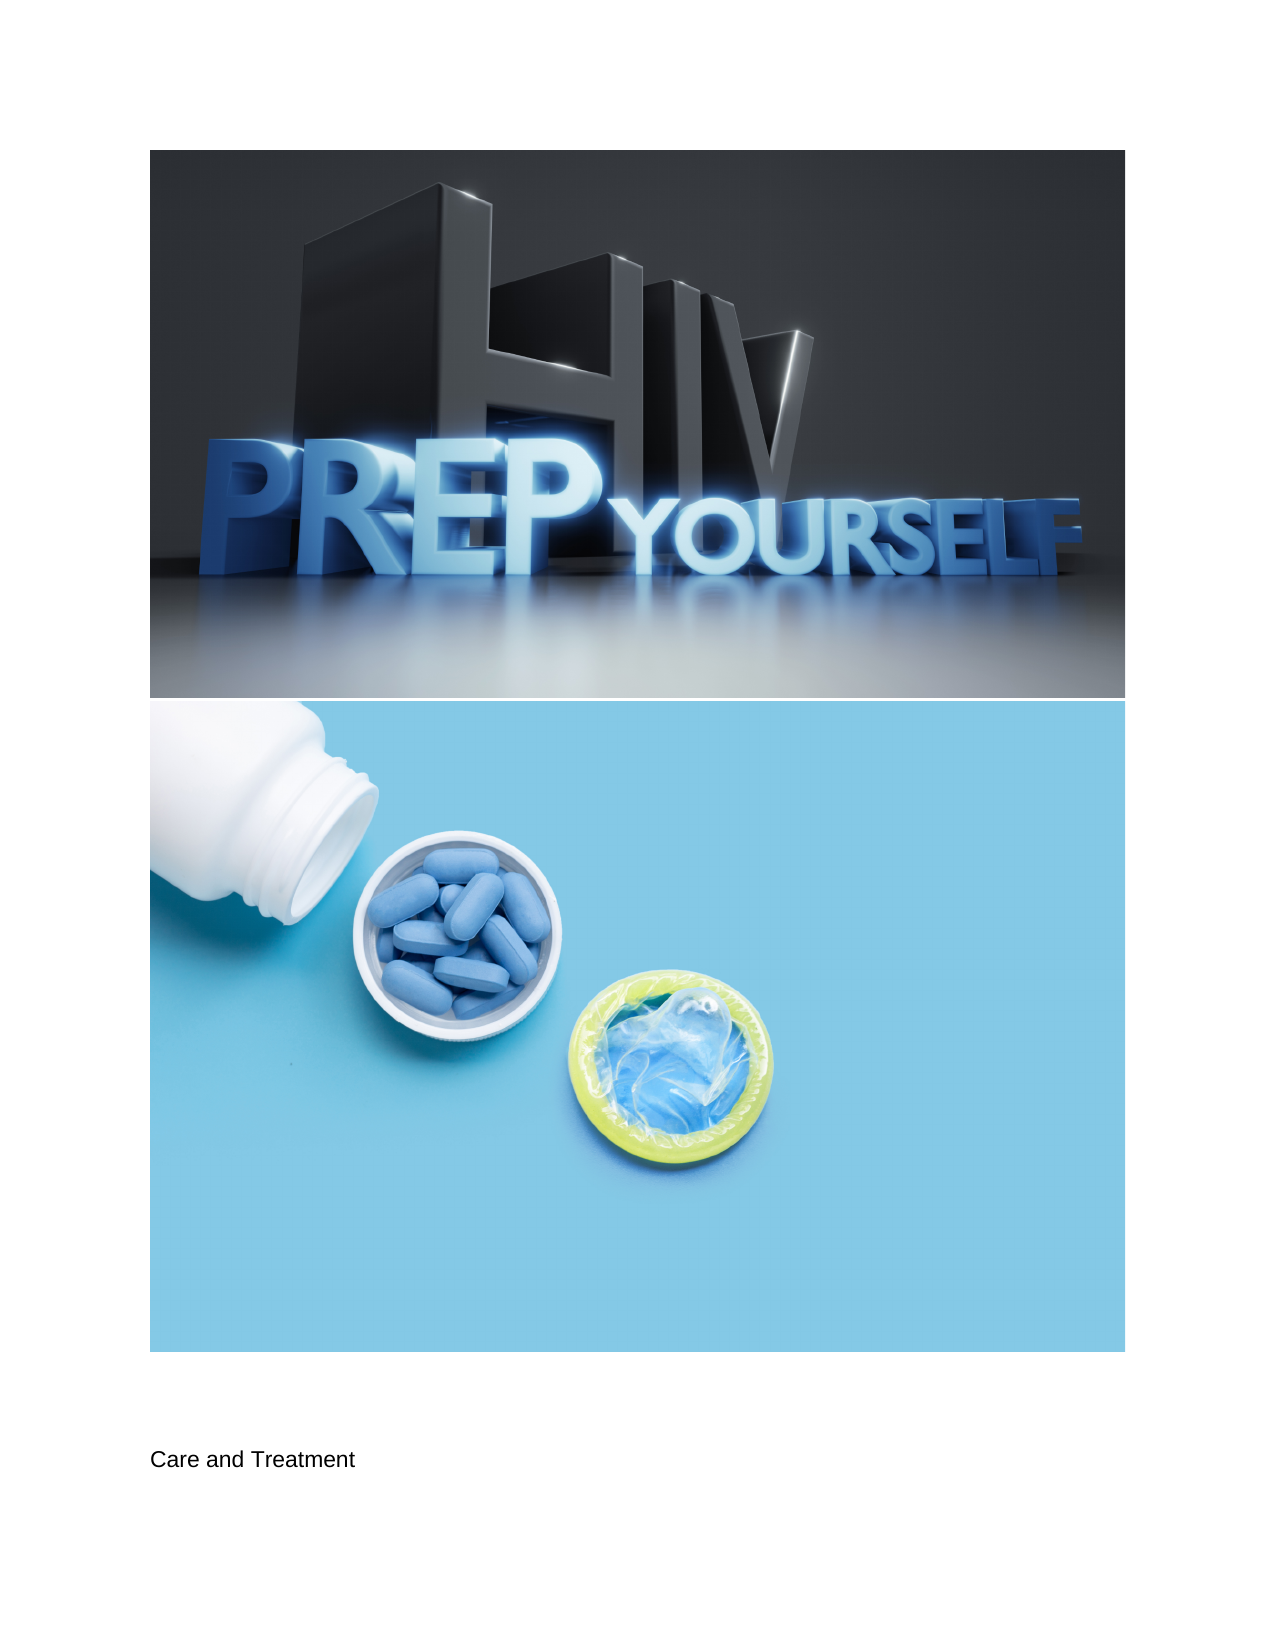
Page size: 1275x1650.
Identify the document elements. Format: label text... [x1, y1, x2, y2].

text Care and Treatment [150, 1446, 1125, 1473]
picture [150, 701, 1125, 1352]
picture [150, 150, 1125, 698]
